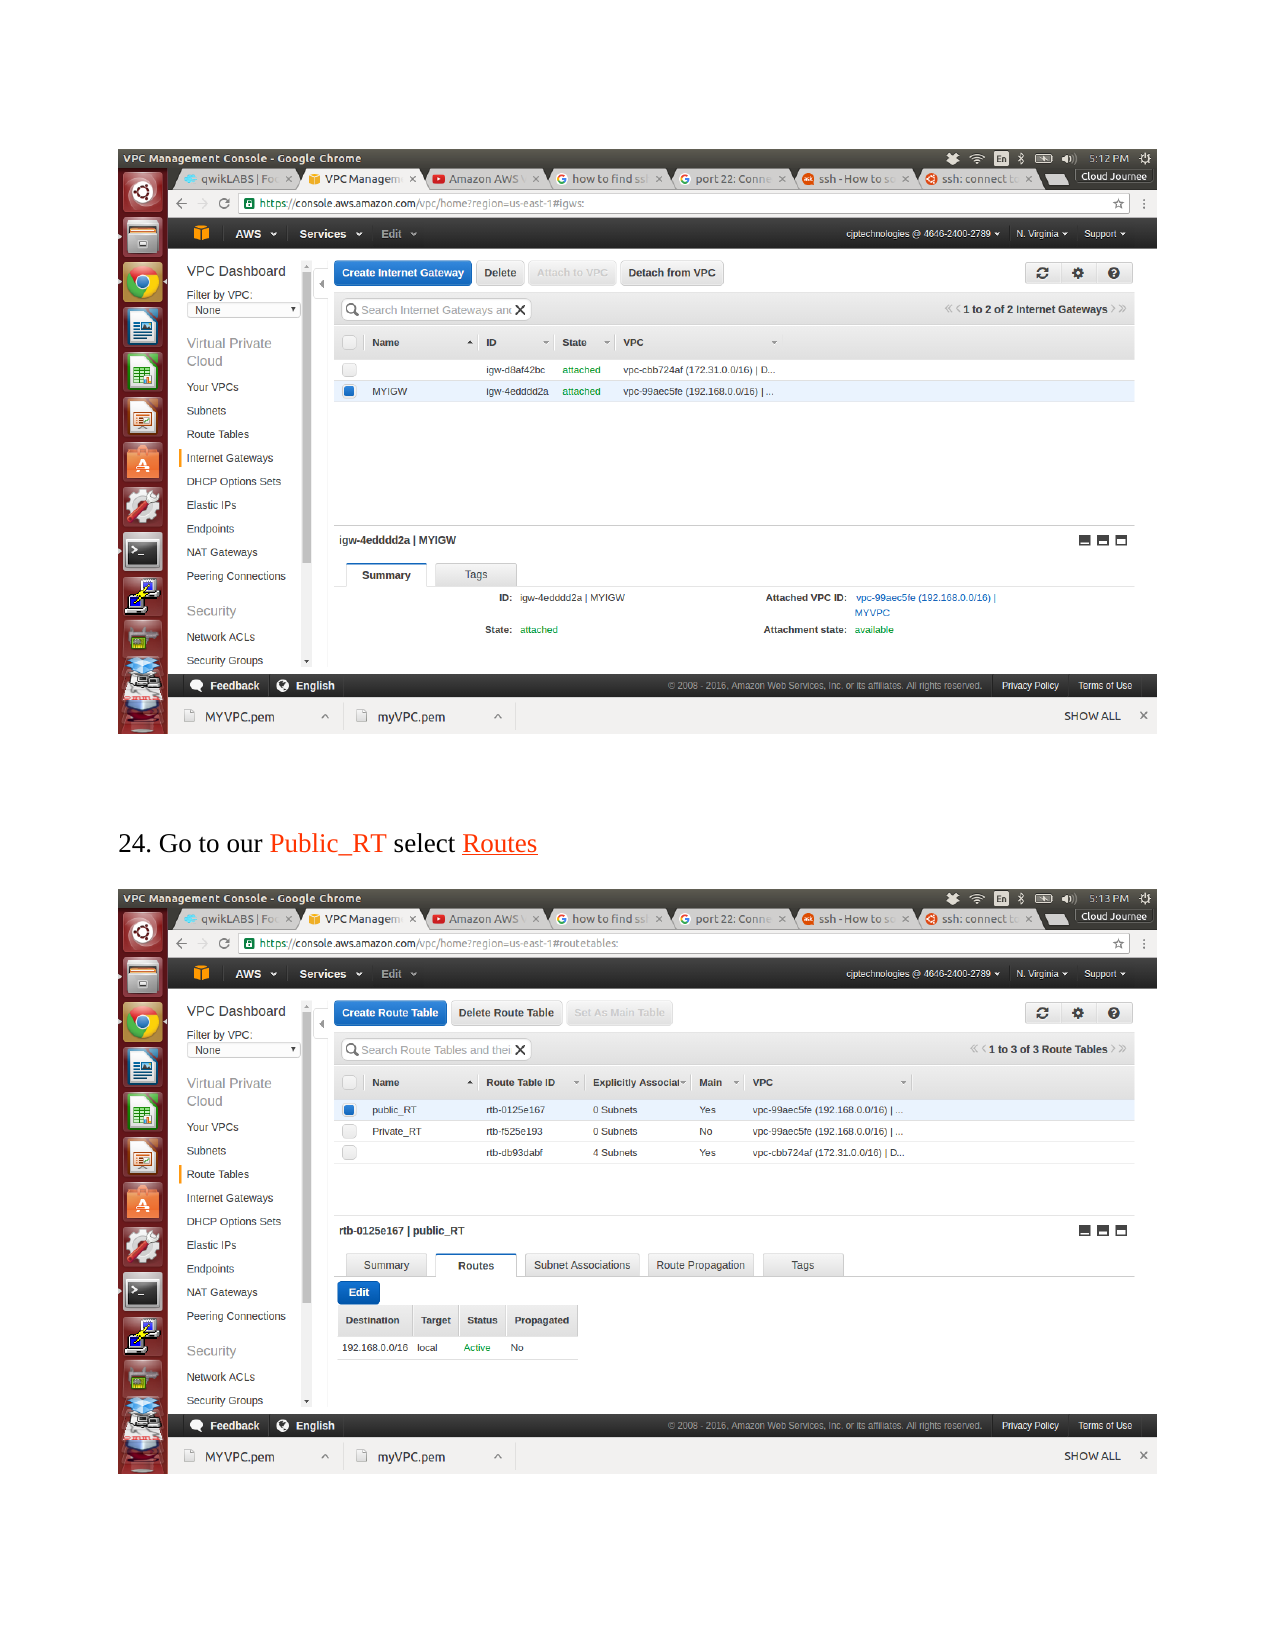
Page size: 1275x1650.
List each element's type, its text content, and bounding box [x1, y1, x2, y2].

picture [118, 889, 1157, 1474]
text 24. Go to our Public_RT select Routes [118, 827, 1157, 858]
picture [118, 149, 1157, 734]
